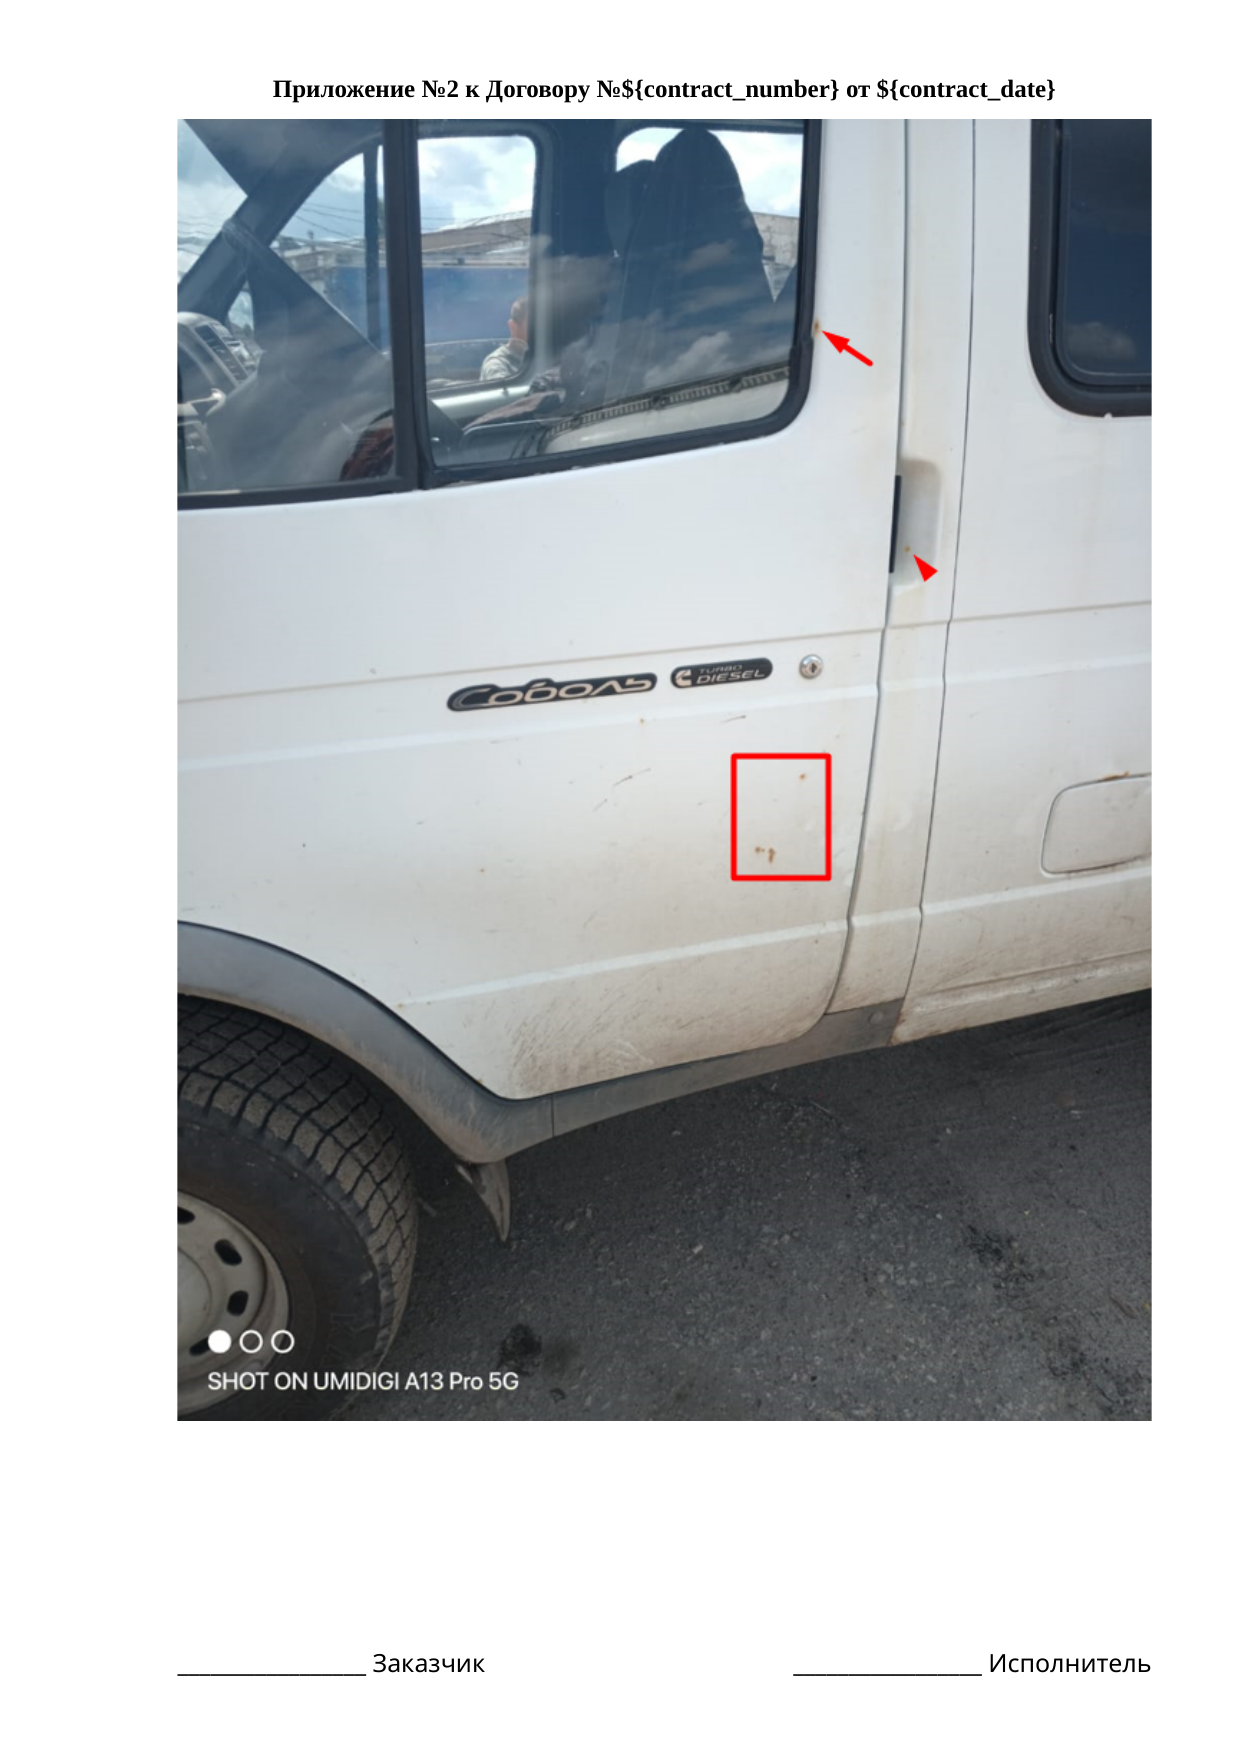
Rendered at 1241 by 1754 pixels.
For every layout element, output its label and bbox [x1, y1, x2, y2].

picture [177, 119, 1152, 1421]
